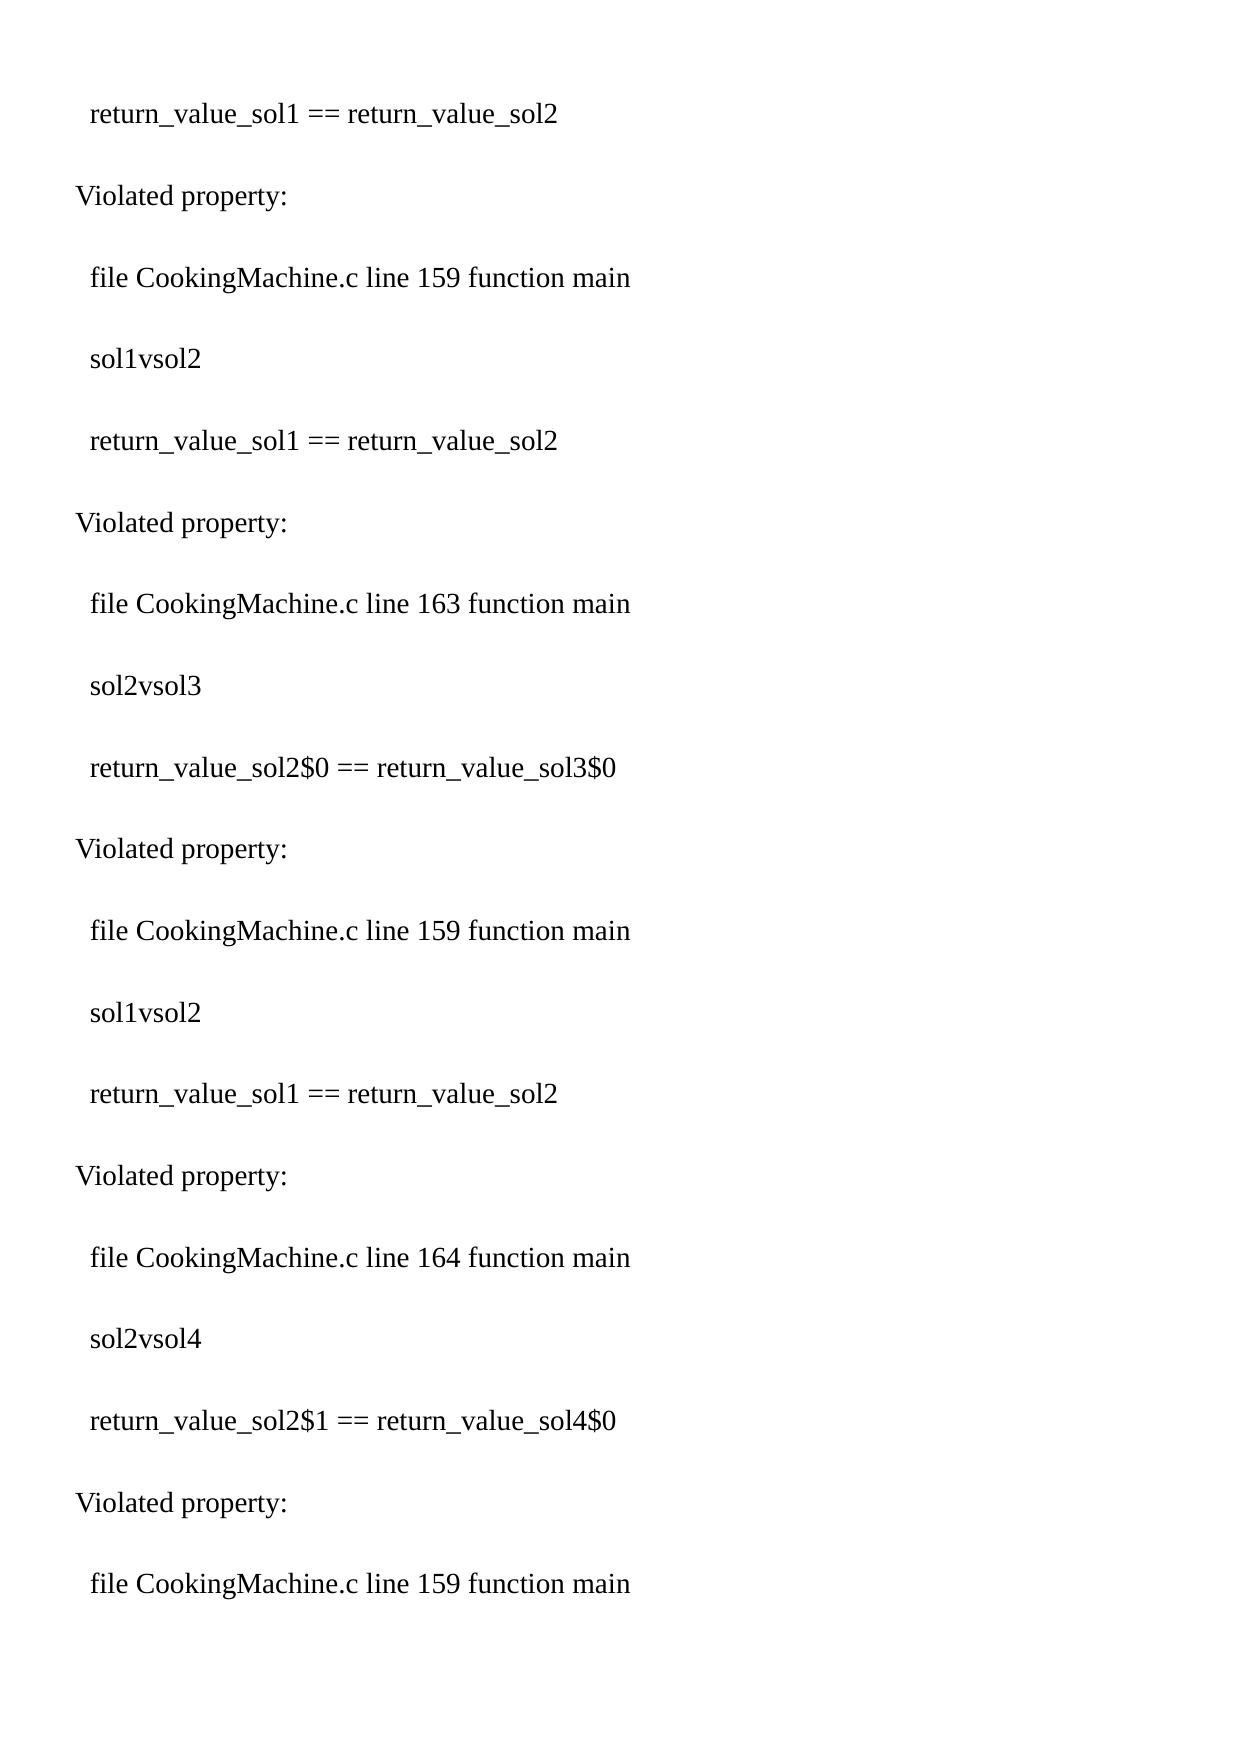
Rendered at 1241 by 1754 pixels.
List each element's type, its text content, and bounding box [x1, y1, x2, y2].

text sol1vsol2 [75, 979, 1165, 1044]
text sol1vsol2 [75, 326, 1165, 391]
text return_value_sol2$0 == return_value_sol3$0 [75, 734, 1165, 799]
text Violated property: [75, 816, 1165, 881]
text Violated property: [75, 1142, 1165, 1207]
text return_value_sol1 == return_value_sol2 [75, 407, 1165, 472]
text file CookingMachine.c line 164 function main [75, 1224, 1165, 1289]
text sol2vsol4 [75, 1306, 1165, 1371]
text return_value_sol1 == return_value_sol2 [75, 81, 1165, 146]
text Violated property: [75, 1469, 1165, 1534]
text file CookingMachine.c line 159 function main [75, 1551, 1165, 1616]
text return_value_sol1 == return_value_sol2 [75, 1061, 1165, 1126]
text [75, 244, 1165, 309]
text Violated property: [75, 162, 1165, 227]
text file CookingMachine.c line 159 function main [75, 897, 1165, 962]
text file CookingMachine.c line 163 function main [75, 571, 1165, 636]
text return_value_sol2$1 == return_value_sol4$0 [75, 1387, 1165, 1452]
text Violated property: [75, 489, 1165, 554]
text sol2vsol3 [75, 652, 1165, 717]
